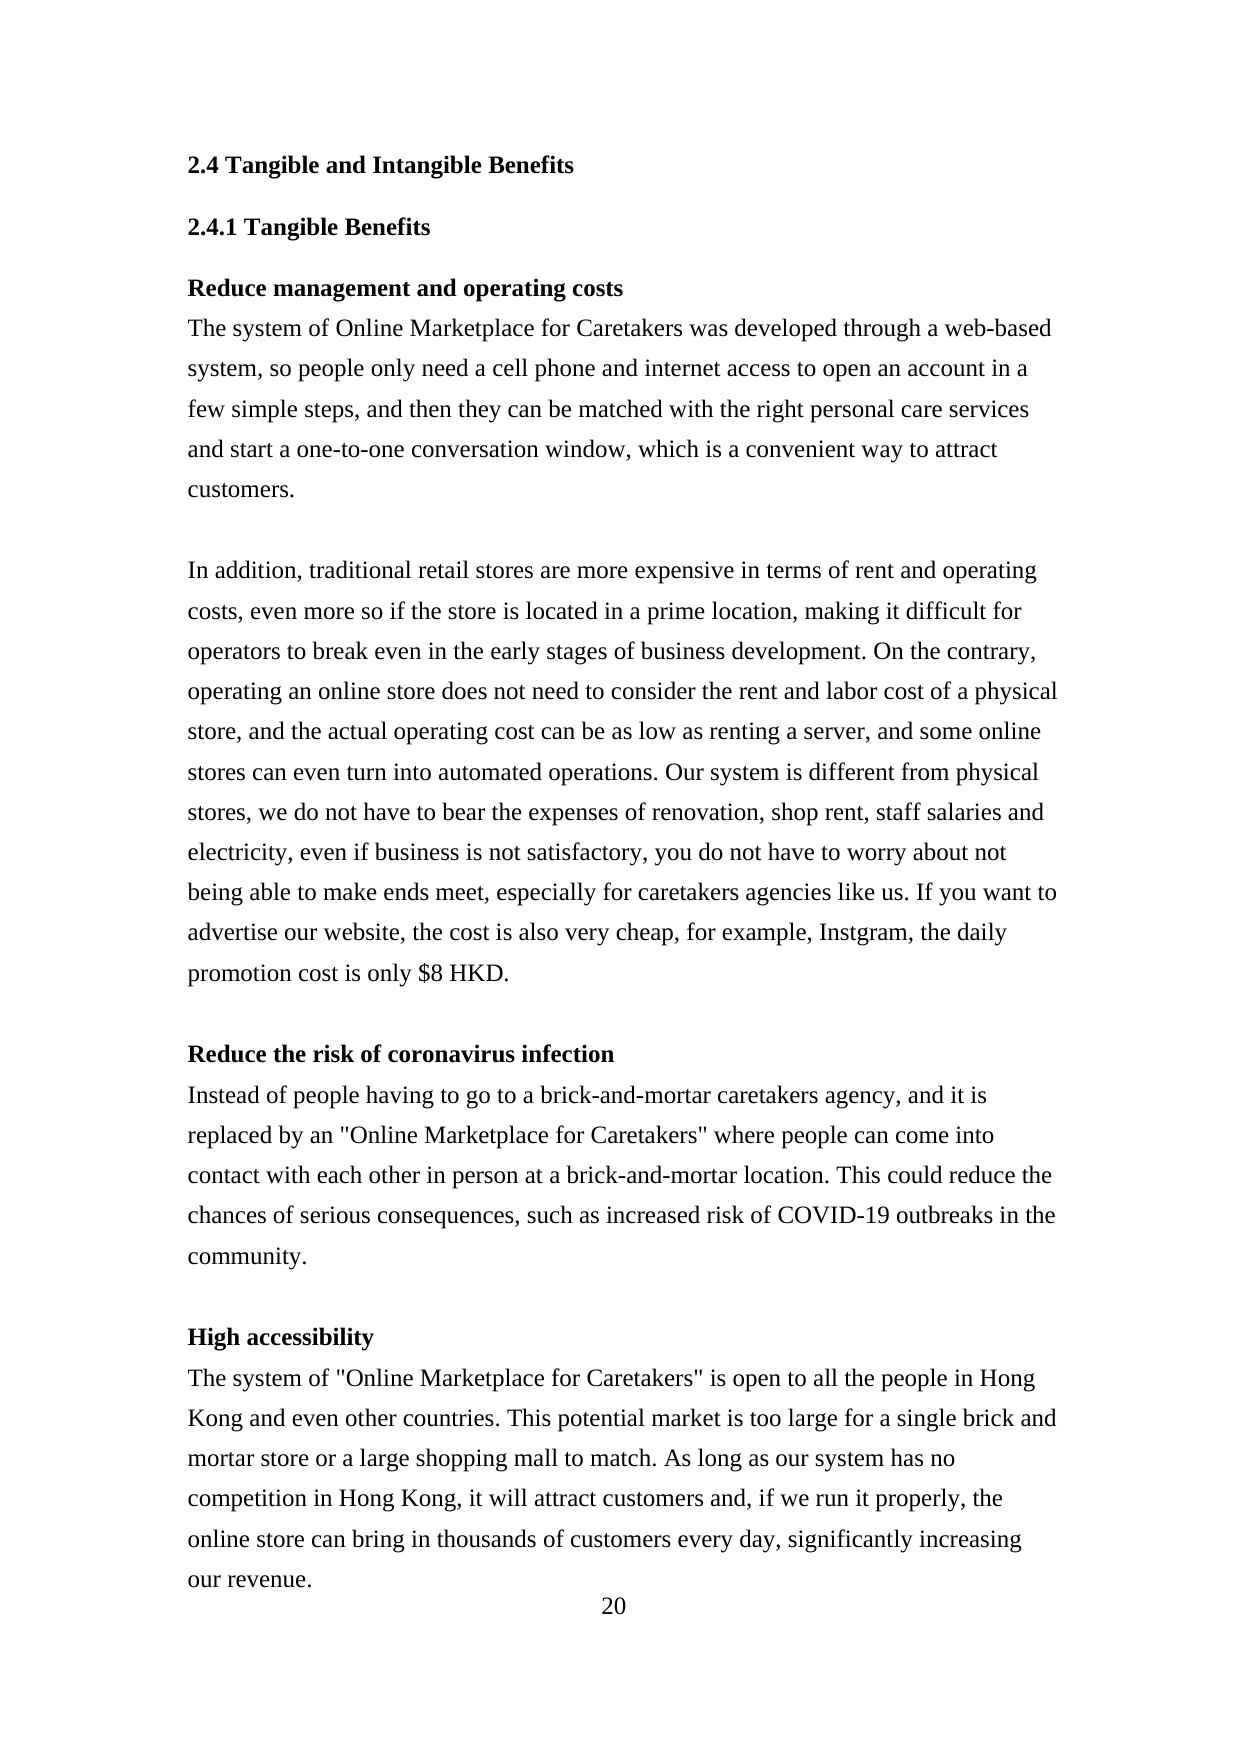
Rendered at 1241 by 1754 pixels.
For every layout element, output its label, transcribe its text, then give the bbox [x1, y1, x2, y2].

subtitle 2.4 Tangible and Intangible Benefits [187, 150, 1159, 179]
text Reduce the risk of coronavirus infection [187, 1039, 1059, 1068]
subtitle 2.4.1 Tangible Benefits [187, 212, 1159, 241]
text High accessibility [187, 1322, 1059, 1351]
text The system of "Online Marketplace for Caretakers" is open to all the people in Hong Kong and even other countries. This potential market is too large for a single brick and mortar store or a large shopping mall to match. As long as our system has no competition in Hong Kong, it will attract customers and, if we run it properly, the online store can bring in thousands of customers every day, significantly increasing our revenue. [187, 1363, 1059, 1593]
text Instead of people having to go to a brick-and-mortar caretakers agency, and it is replaced by an "Online Marketplace for Caretakers" where people can come into contact with each other in person at a brick-and-mortar location. This could reduce the chances of serious consequences, such as increased risk of COVID-19 outbreaks in the community. [187, 1080, 1059, 1269]
text In addition, traditional retail stores are more expensive in terms of rent and operating costs, even more so if the store is located in a prime location, making it difficult for operators to break even in the early stages of business development. On the contrary, operating an online store does not need to consider the rent and labor cost of a physical store, and the actual operating cost can be as low as renting a server, and some online stores can even turn into automated operations. Our system is different from physical stores, we do not have to bear the expenses of renovation, shop rent, staff salaries and electricity, even if business is not satisfactory, you do not have to worry about not being able to make ends meet, especially for caretakers agencies like us. If you want to advertise our website, the cost is also very cheap, for example, Instgram, the daily promotion cost is only $8 HKD. [187, 556, 1059, 986]
text The system of Online Marketplace for Caretakers was developed through a web-based system, so people only need a cell phone and internet access to open an account in a few simple steps, and then they can be matched with the right personal care services and start a one-to-one conversation window, which is a convenient way to attract customers. [187, 313, 1059, 503]
text Reduce management and operating costs [187, 273, 1059, 301]
